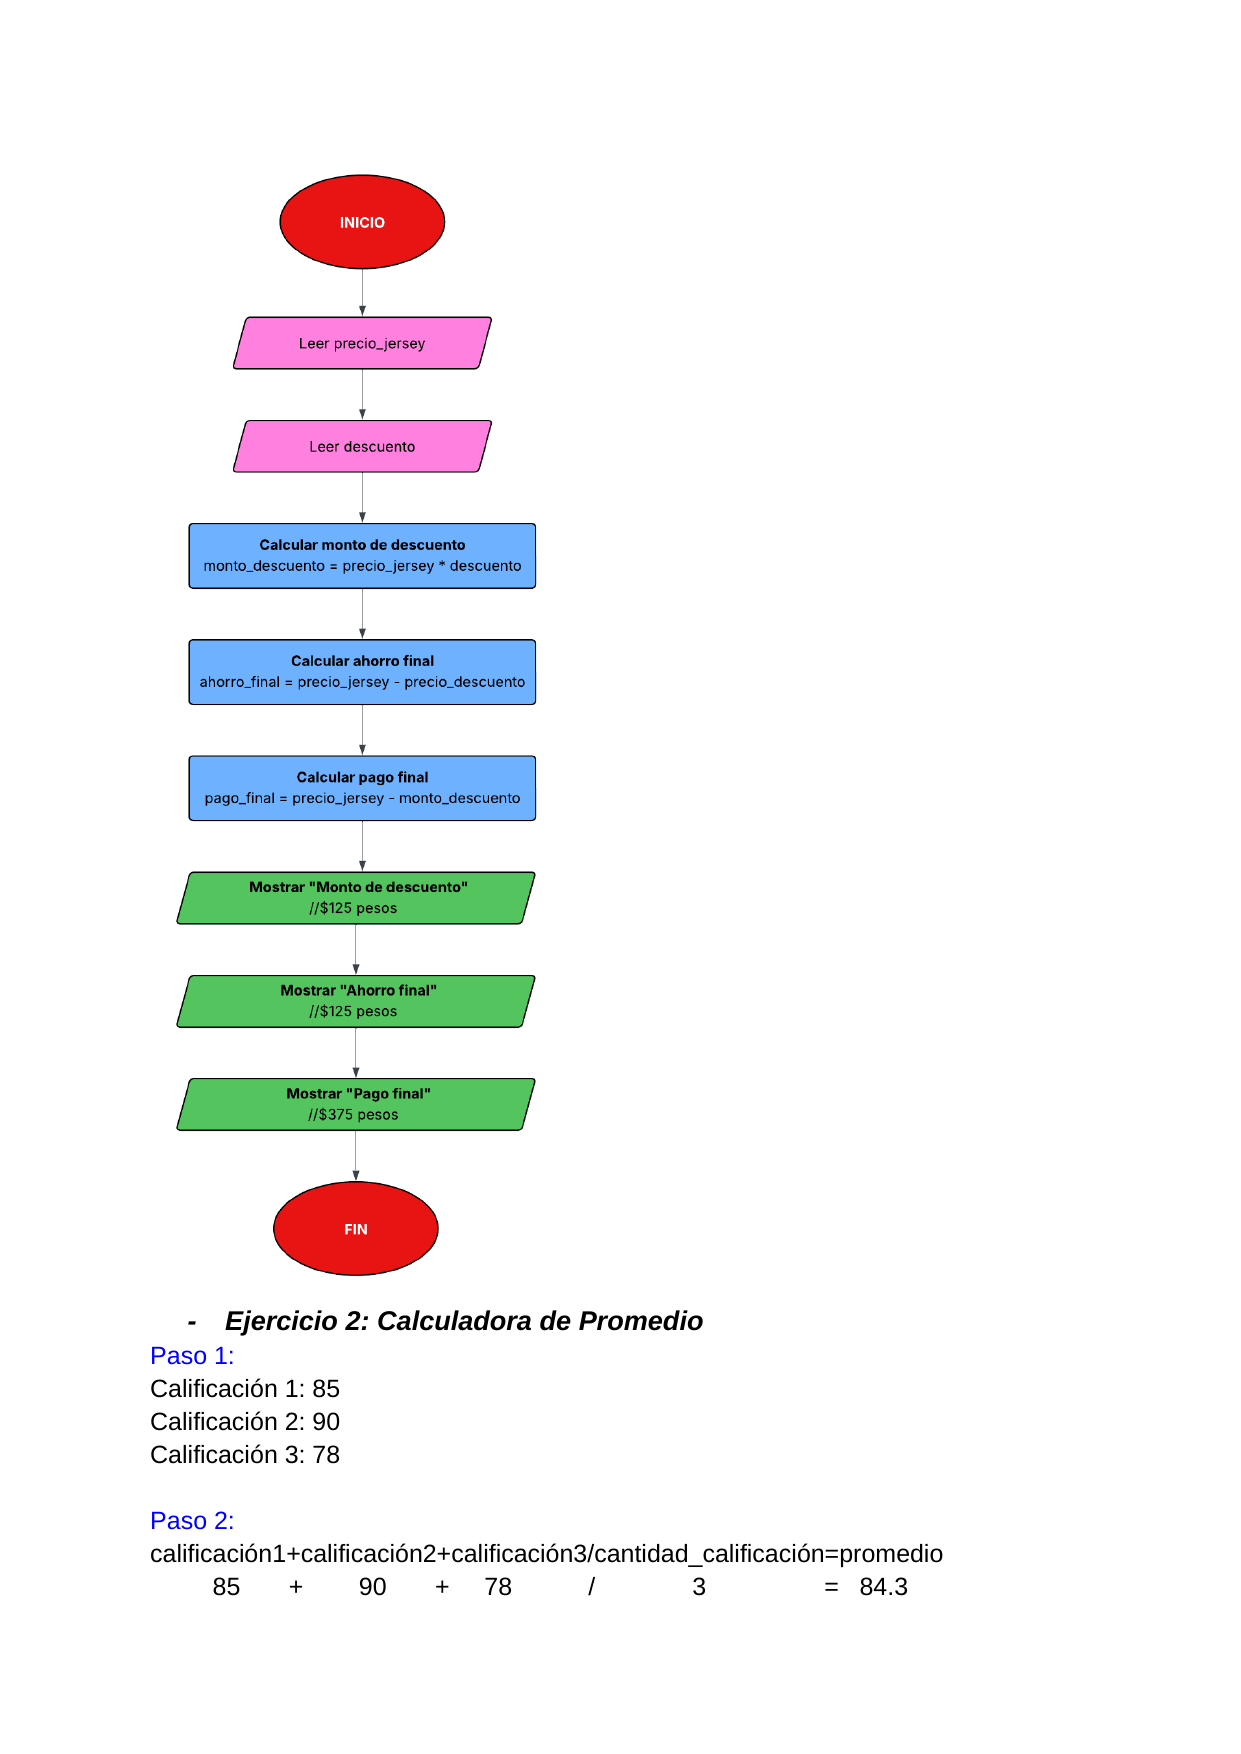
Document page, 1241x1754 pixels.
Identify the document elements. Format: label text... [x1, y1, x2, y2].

text Paso 1: [150, 1341, 1090, 1369]
text Calificación 2: 90 [150, 1407, 1090, 1436]
text calificación1+calificación2+calificación3/cantidad_calificación=promedio [150, 1539, 1090, 1568]
text Paso 2: [150, 1506, 1090, 1535]
text 85 + 90 + 78 / 3 = 84.3 [150, 1572, 1090, 1601]
text Calificación 1: 85 [150, 1374, 1090, 1403]
picture [150, 150, 561, 1301]
list Ejercicio 2: Calculadora de Promedio [187, 1305, 1090, 1336]
text Calificación 3: 78 [150, 1440, 1090, 1469]
